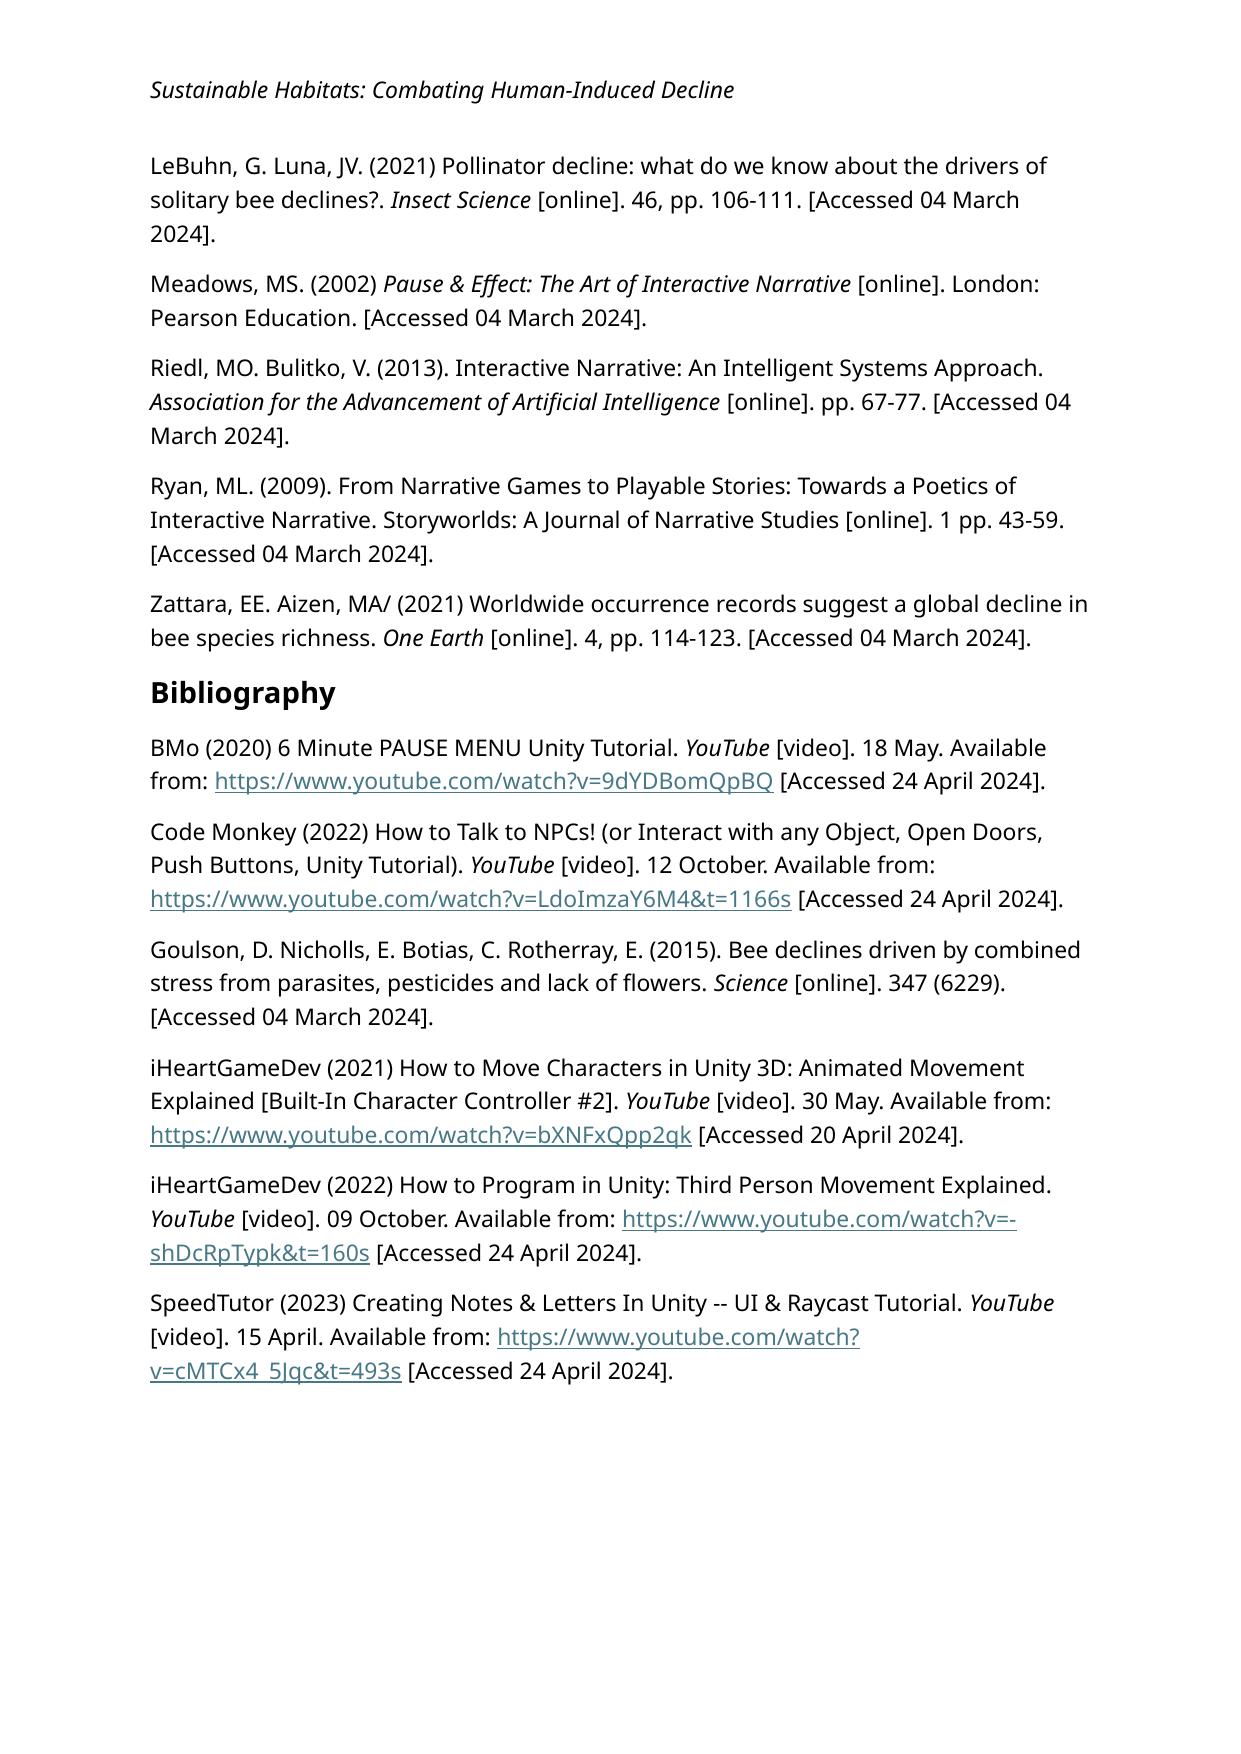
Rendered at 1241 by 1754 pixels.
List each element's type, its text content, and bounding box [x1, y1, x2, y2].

text Riedl, MO. Bulitko, V. (2013). Interactive Narrative: An Intelligent Systems Approach. Association for the Advancement of Artificial Intelligence [online]. pp. 67-77. [Accessed 04 March 2024]. [150, 352, 1090, 451]
text Code Monkey (2022) How to Talk to NPCs! (or Interact with any Object, Open Doors, Push Buttons, Unity Tutorial). YouTube [video]. 12 October. Available from: https://www.youtube.com/watch?v=LdoImzaY6M4&t=1166s [Accessed 24 April 2024]. [150, 816, 1090, 914]
text SpeedTutor (2023) Creating Notes & Letters In Unity -- UI & Raycast Tutorial. YouTube [video]. 15 April. Available from: https://www.youtube.com/watch?v=cMTCx4_5Jqc&t=493s [Accessed 24 April 2024]. [150, 1287, 1090, 1386]
text iHeartGameDev (2021) How to Move Characters in Unity 3D: Animated Movement Explained [Built-In Character Controller #2]. YouTube [video]. 30 May. Available from: https://www.youtube.com/watch?v=bXNFxQpp2qk [Accessed 20 April 2024]. [150, 1052, 1090, 1150]
text LeBuhn, G. Luna, JV. (2021) Pollinator decline: what do we know about the drivers of solitary bee declines?. Insect Science [online]. 46, pp. 106-111. [Accessed 04 March 2024]. [150, 150, 1090, 249]
text Bibliography [150, 672, 1090, 712]
text Meadows, MS. (2002) Pause & Effect: The Art of Interactive Narrative [online]. London: Pearson Education. [Accessed 04 March 2024]. [150, 268, 1090, 333]
text iHeartGameDev (2022) How to Program in Unity: Third Person Movement Explained. YouTube [video]. 09 October. Available from: https://www.youtube.com/watch?v=-shDcRpTypk&t=160s [Accessed 24 April 2024]. [150, 1169, 1090, 1268]
text BMo (2020) 6 Minute PAUSE MENU Unity Tutorial. YouTube [video]. 18 May. Available from: https://www.youtube.com/watch?v=9dYDBomQpBQ [Accessed 24 April 2024]. [150, 732, 1090, 797]
text Zattara, EE. Aizen, MA/ (2021) Worldwide occurrence records suggest a global decline in bee species richness. One Earth [online]. 4, pp. 114-123. [Accessed 04 March 2024]. [150, 588, 1090, 653]
text Goulson, D. Nicholls, E. Botias, C. Rotherray, E. (2015). Bee declines driven by combined stress from parasites, pesticides and lack of flowers. Science [online]. 347 (6229). [Accessed 04 March 2024]. [150, 934, 1090, 1032]
text Ryan, ML. (2009). From Narrative Games to Playable Stories: Towards a Poetics of Interactive Narrative. Storyworlds: A Journal of Narrative Studies [online]. 1 pp. 43-59. [Accessed 04 March 2024]. [150, 470, 1090, 569]
